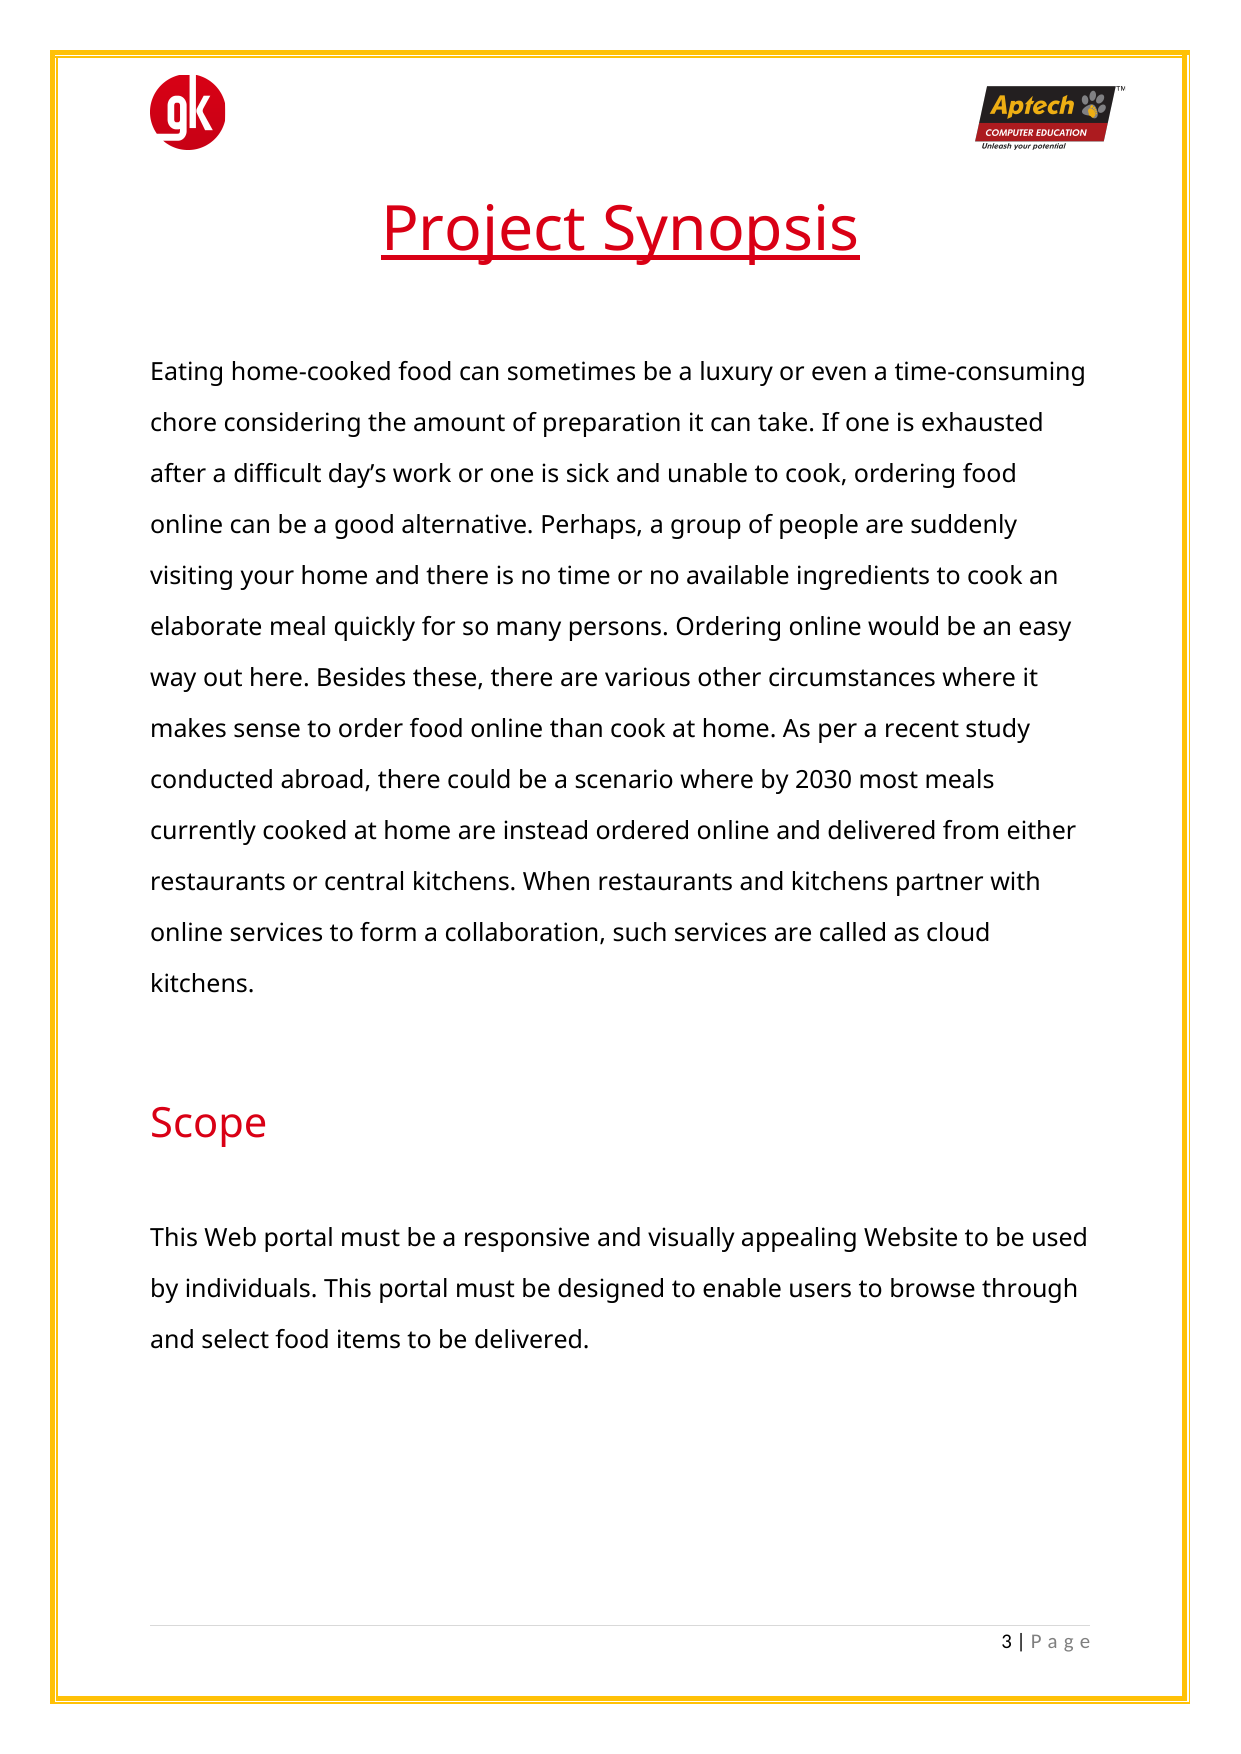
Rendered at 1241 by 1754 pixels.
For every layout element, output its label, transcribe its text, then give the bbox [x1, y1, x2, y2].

subtitle Project Synopsis [150, 183, 1090, 353]
text This Web portal must be a responsive and visually appealing Website to be used by individuals. This portal must be designed to enable users to browse through and select food items to be delivered. [150, 1219, 1090, 1355]
text Scope [150, 1093, 1090, 1150]
picture [975, 86, 1125, 150]
picture [150, 75, 226, 150]
text Eating home-cooked food can sometimes be a luxury or even a time-consuming chore considering the amount of preparation it can take. If one is exhausted after a difficult day’s work or one is sick and unable to cook, ordering food online can be a good alternative. Perhaps, a group of people are suddenly visiting your home and there is no time or no available ingredients to cook an elaborate meal quickly for so many persons. Ordering online would be an easy way out here. Besides these, there are various other circumstances where it makes sense to order food online than cook at home. As per a recent study conducted abroad, there could be a scenario where by 2030 most meals currently cooked at home are instead ordered online and delivered from either restaurants or central kitchens. When restaurants and kitchens partner with online services to form a collaboration, such services are called as cloud kitchens. [150, 353, 1090, 1000]
